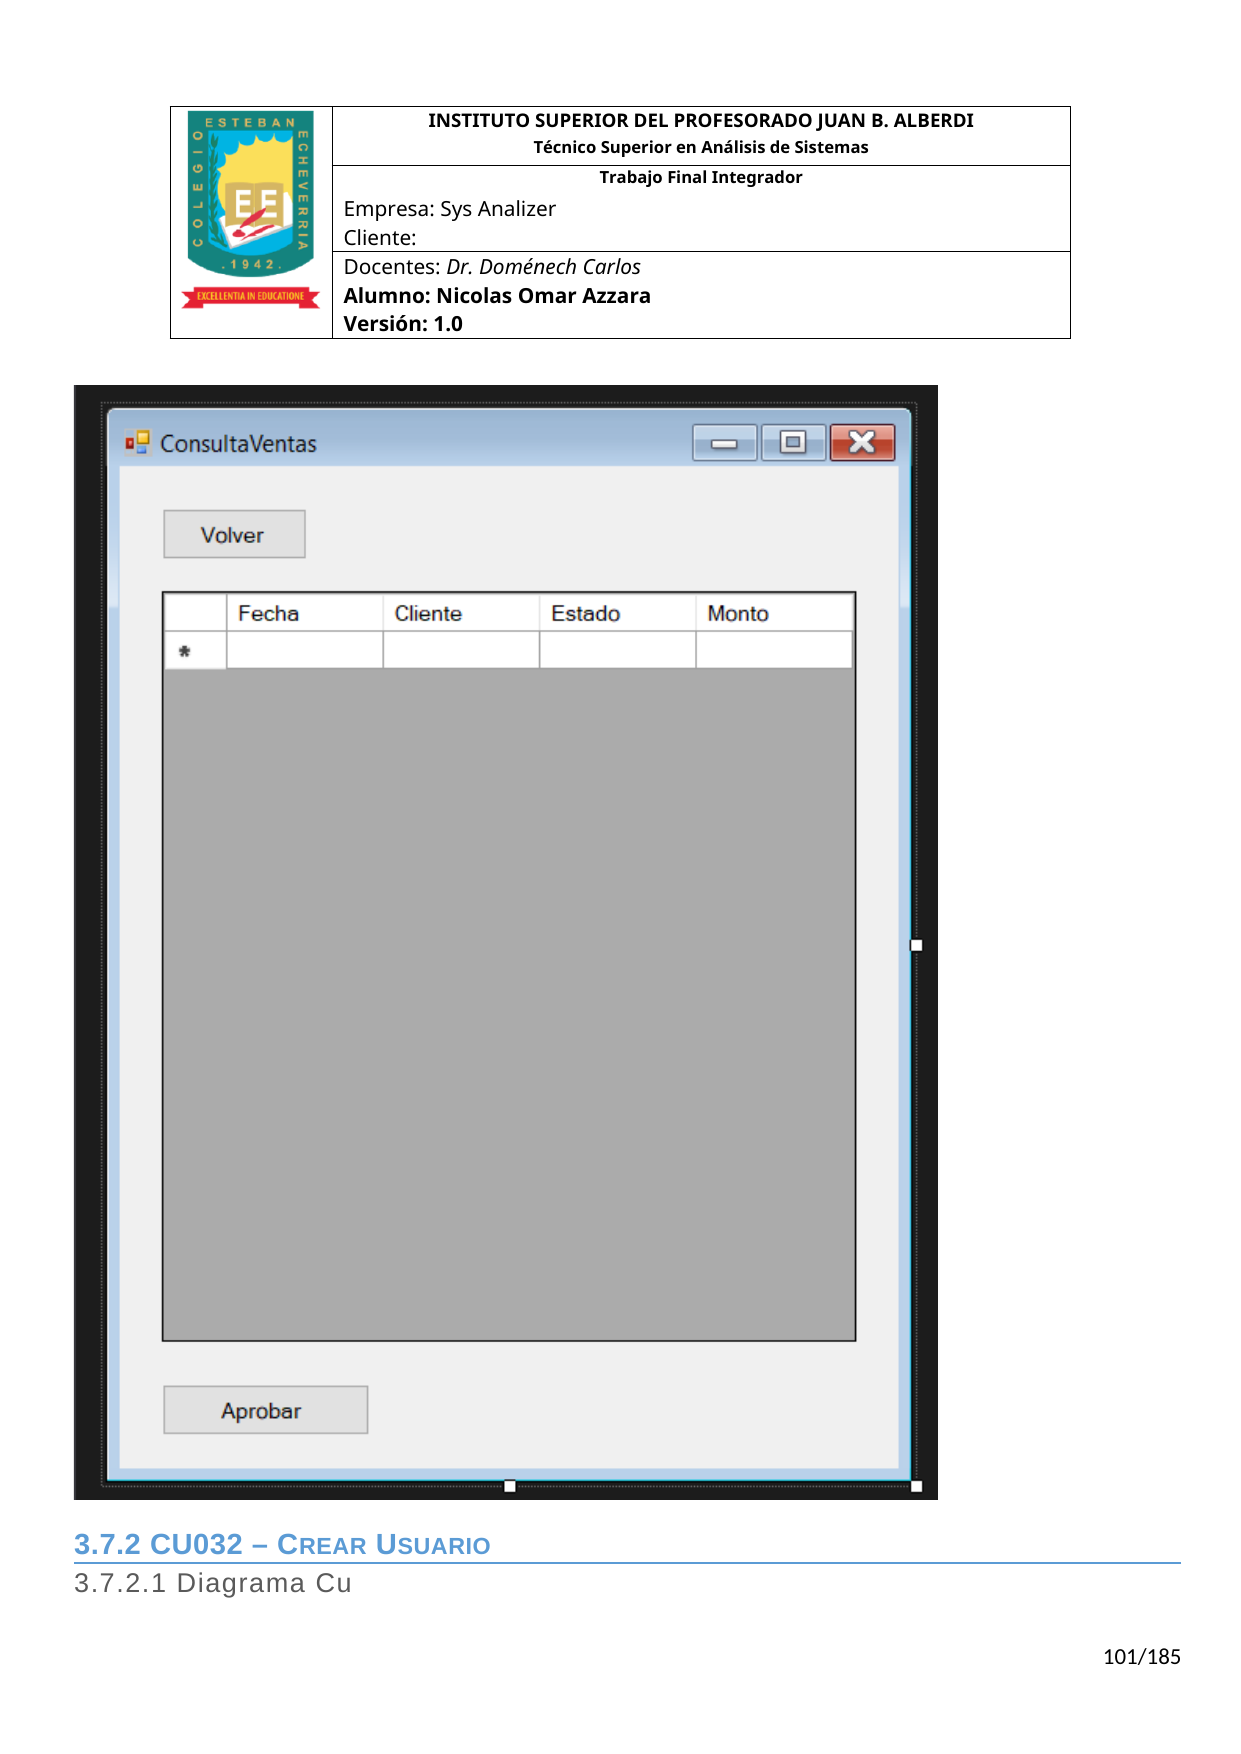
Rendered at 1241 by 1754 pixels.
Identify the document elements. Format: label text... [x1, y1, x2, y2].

subtitle 3.7.2 CU032 – Crear Usuario [74, 1527, 1181, 1562]
picture [181, 107, 321, 322]
picture [73, 385, 938, 1500]
subtitle 3.7.2.1 Diagrama Cu [74, 1567, 1181, 1598]
